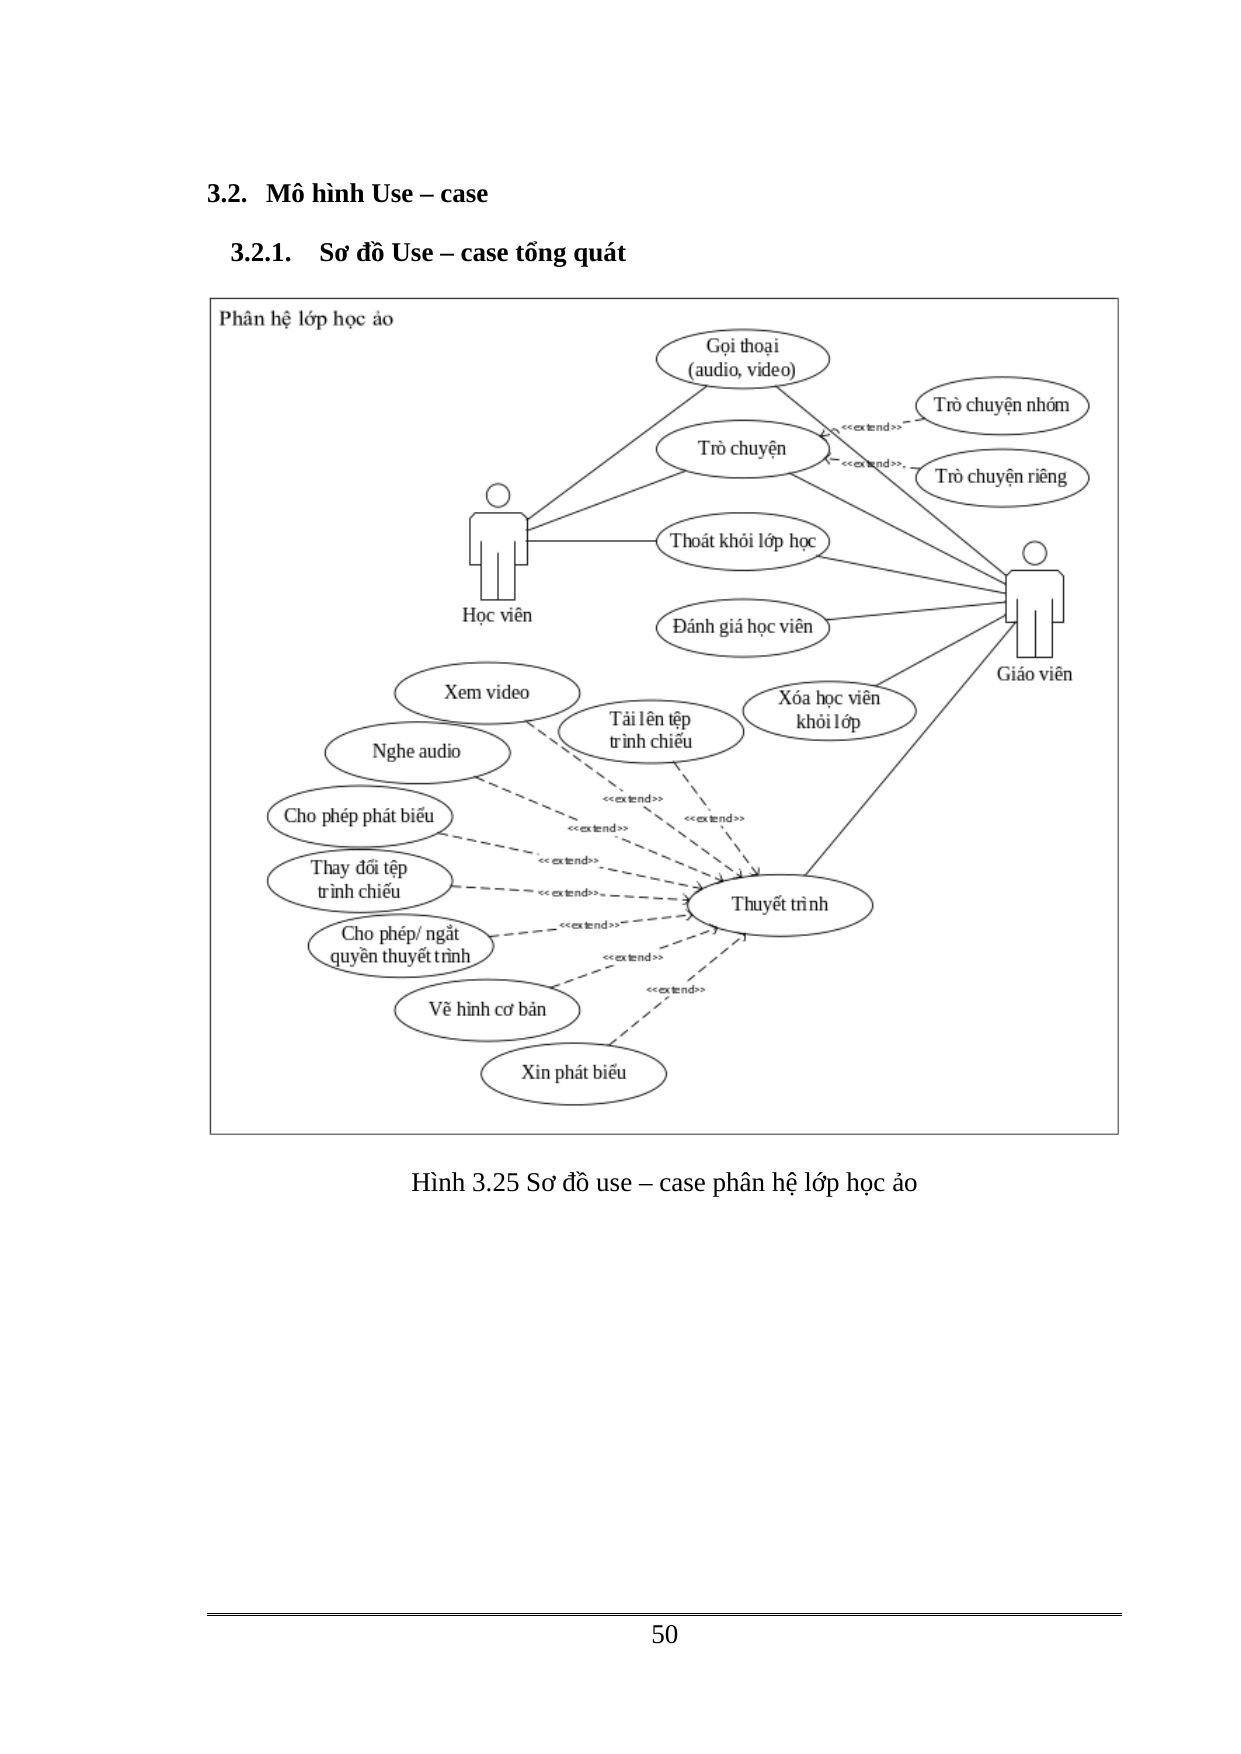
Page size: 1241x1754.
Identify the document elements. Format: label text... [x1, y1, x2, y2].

subtitle Mô hình Use – case [207, 177, 1122, 208]
subtitle Sơ đồ Use – case tổng quát [230, 236, 1122, 267]
